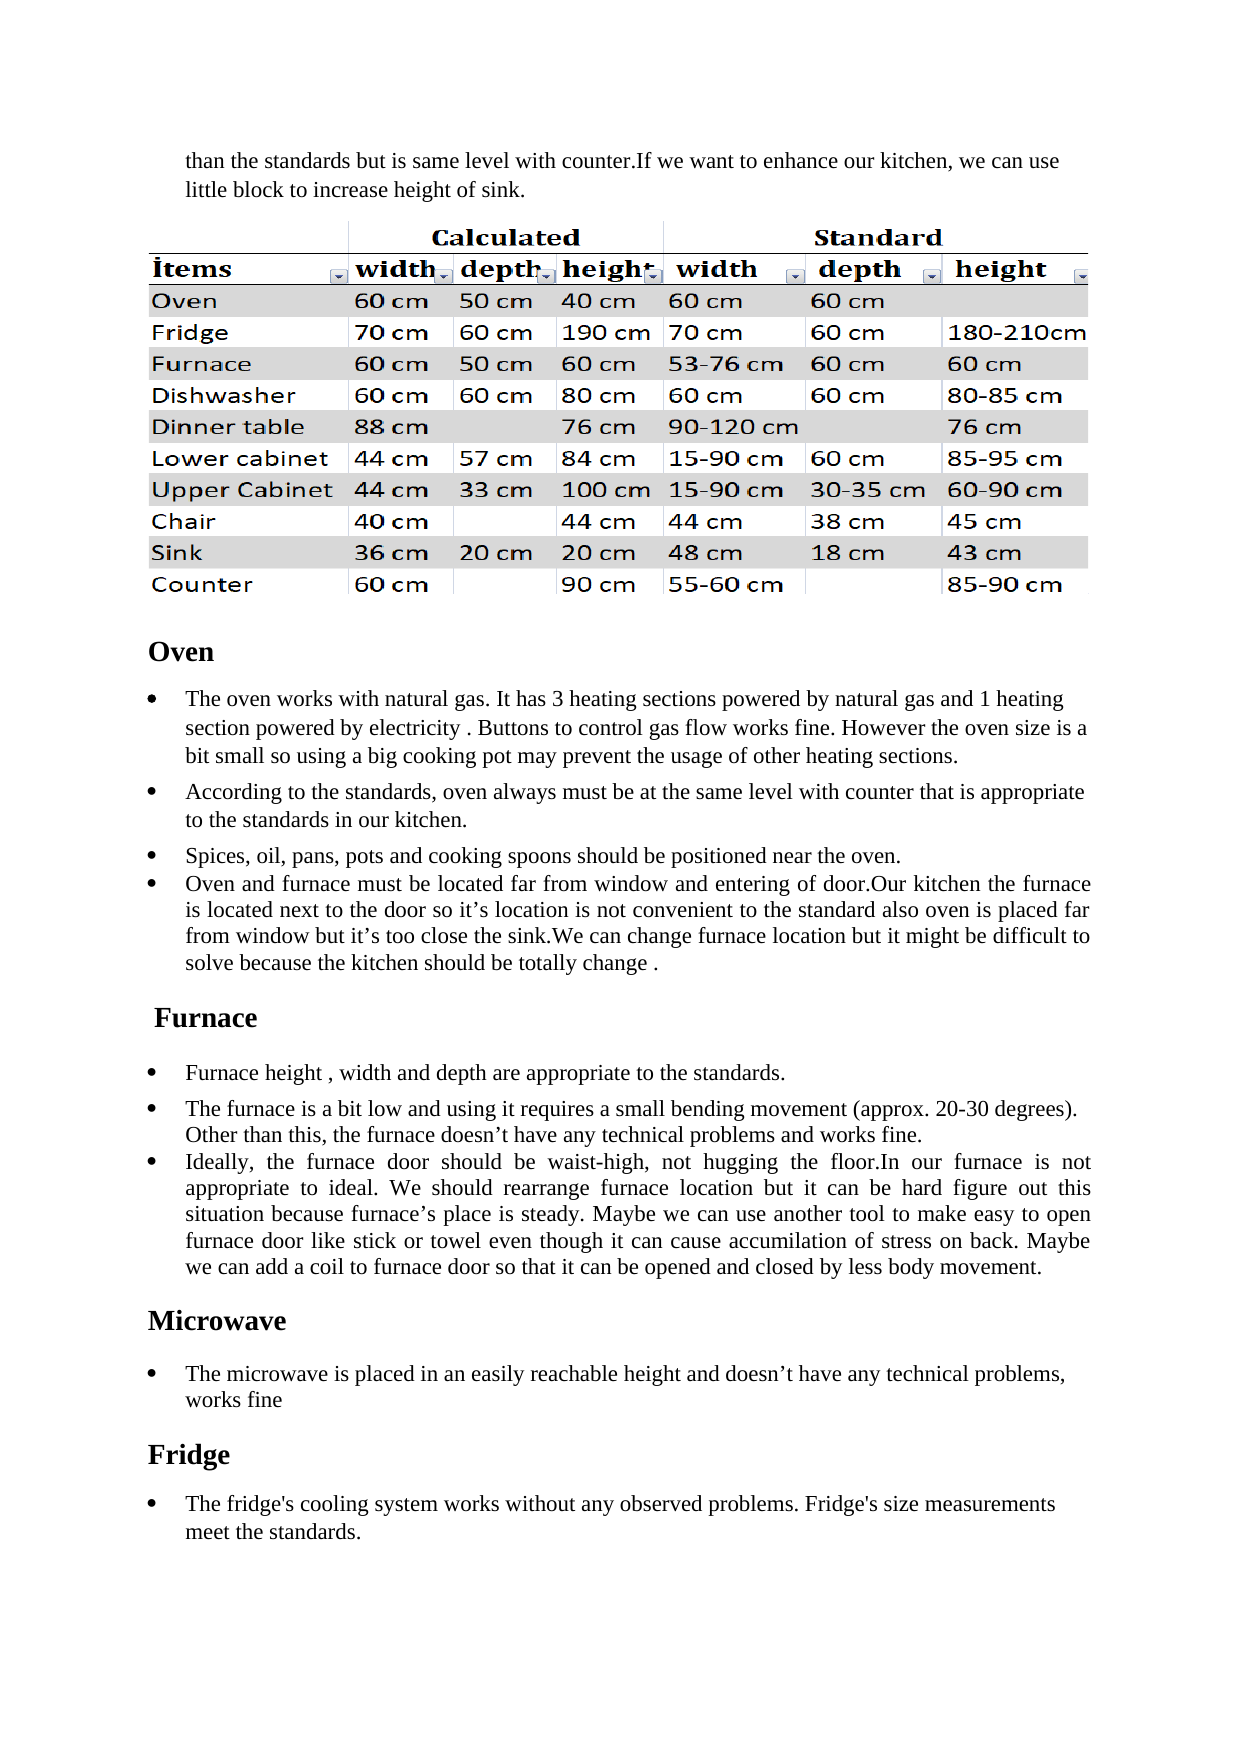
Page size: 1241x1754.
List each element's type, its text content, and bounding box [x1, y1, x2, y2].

list The oven works with natural gas. It has 3 heating sections powered by natural gas and 1 heating section powered by electricity . Buttons to control gas flow works fine. However the oven size is a bit small so using a big cooking pot may prevent the usage of other heating sections. [148, 685, 1093, 768]
list Oven and furnace must be located far from window and entering of door.Our kitchen the furnace is located next to the door so it’s location is not convenient to the standard also oven is placed far from window but it’s too close the sink.We can change furnace location but it might be difficult to solve because the kitchen should be totally change . [148, 870, 1093, 975]
list The fridge's cooling system works without any observed problems. Fridge's size measurements meet the standards. [148, 1490, 1093, 1545]
list The microwave is placed in an easily reachable height and doesn’t have any technical problems, works fine [148, 1360, 1093, 1413]
text Microwave [148, 1303, 1093, 1336]
text Fridge [148, 1437, 1093, 1471]
text Furnace [148, 1000, 1093, 1034]
list The furnace is a bit low and using it requires a small bending movement (approx. 20-30 degrees). Other than this, the furnace doesn’t have any technical problems and works fine. [148, 1095, 1093, 1148]
list Spices, oil, pans, pots and cooking spoons should be positioned near the oven. [148, 842, 1093, 868]
list Ideally, the furnace door should be waist-high, not hugging the floor.In our furnace is not appropriate to ideal. We should rearrange furnace location but it can be hard figure out this situation because furnace’s place is steady. Maybe we can use another tool to make easy to open furnace door like stick or towel even though it can cause accumilation of stress on back. Maybe we can add a coil to furnace door so that it can be opened and closed by less body movement. [148, 1148, 1093, 1279]
picture [147, 221, 1088, 593]
list According to the standards, oven always must be at the same level with counter that is appropriate to the standards in our kitchen. [148, 778, 1093, 833]
list Furnace height , width and depth are appropriate to the standards. [148, 1059, 1093, 1085]
